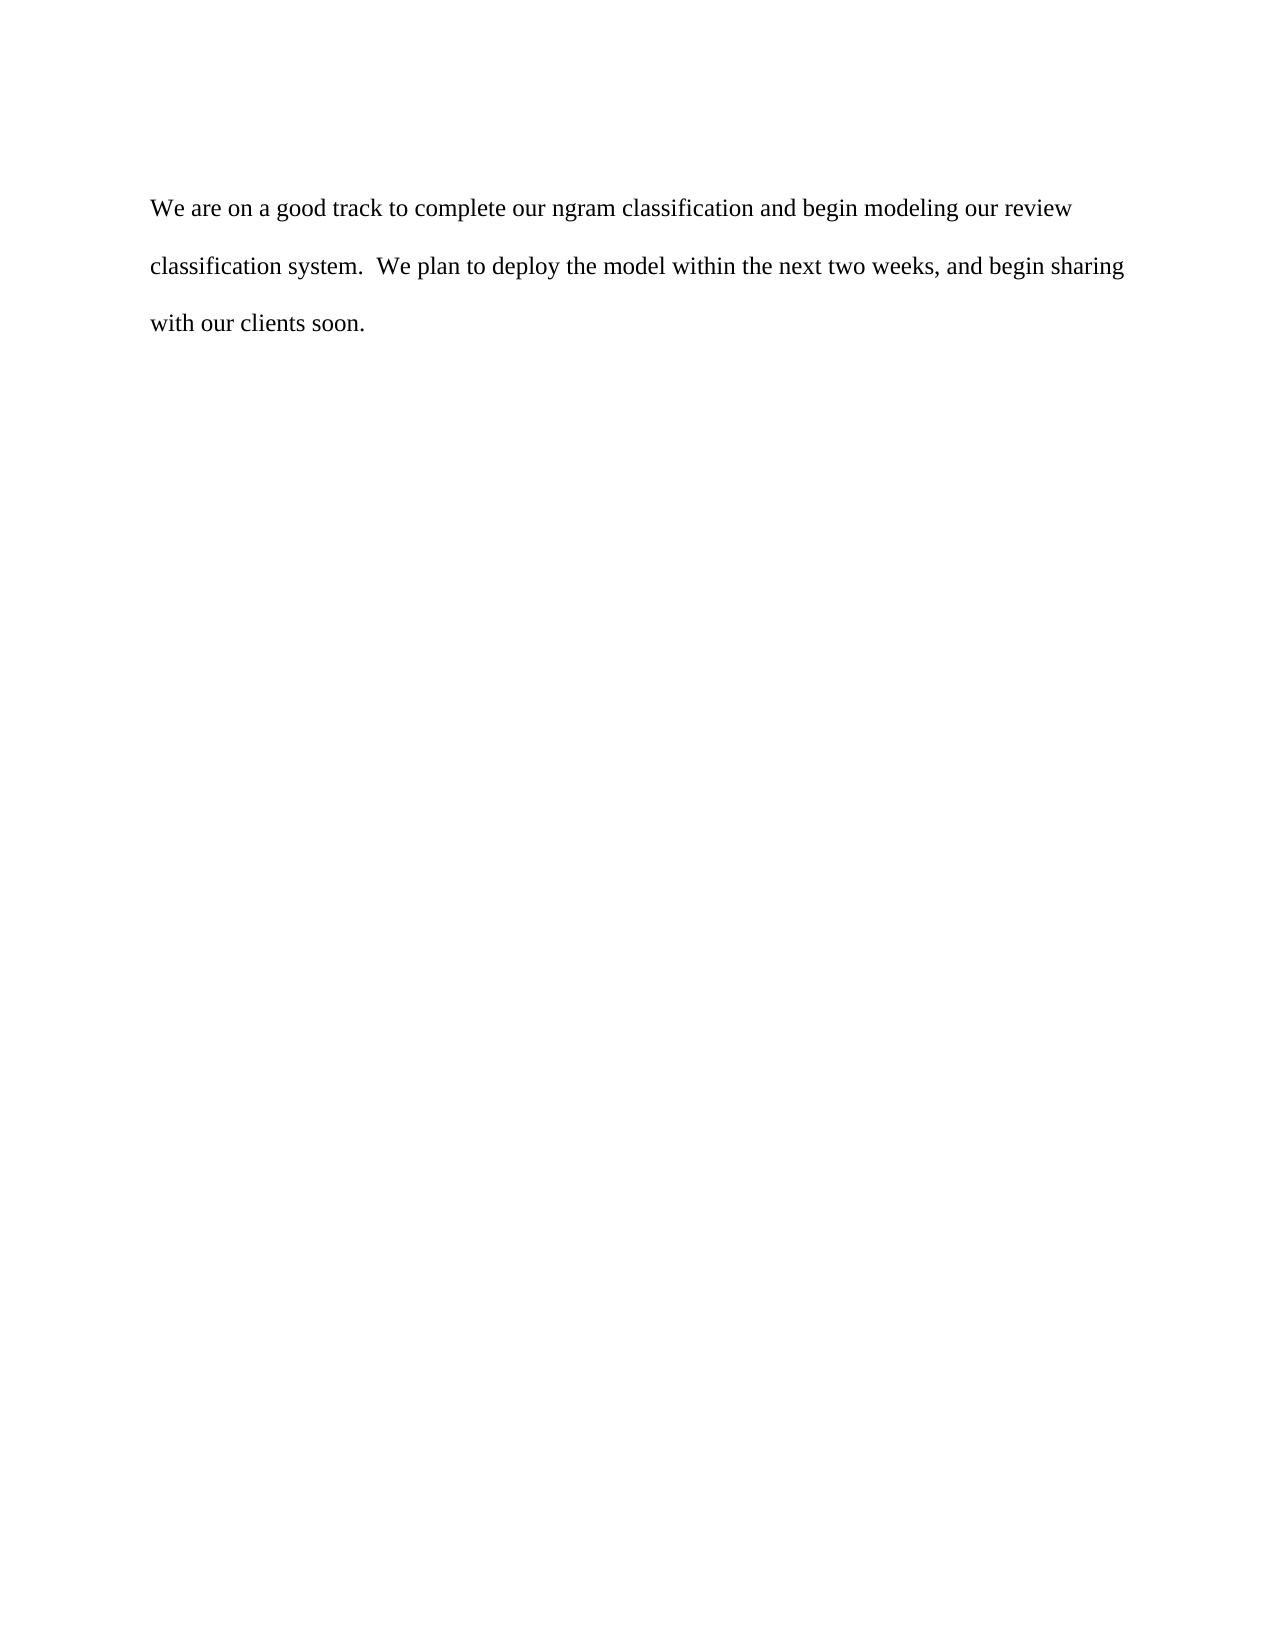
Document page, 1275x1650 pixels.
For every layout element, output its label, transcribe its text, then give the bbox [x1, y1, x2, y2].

text We are on a good track to complete our ngram classification and begin modeling our review classification system. We plan to deploy the model within the next two weeks, and begin sharing with our clients soon. [150, 193, 1125, 337]
